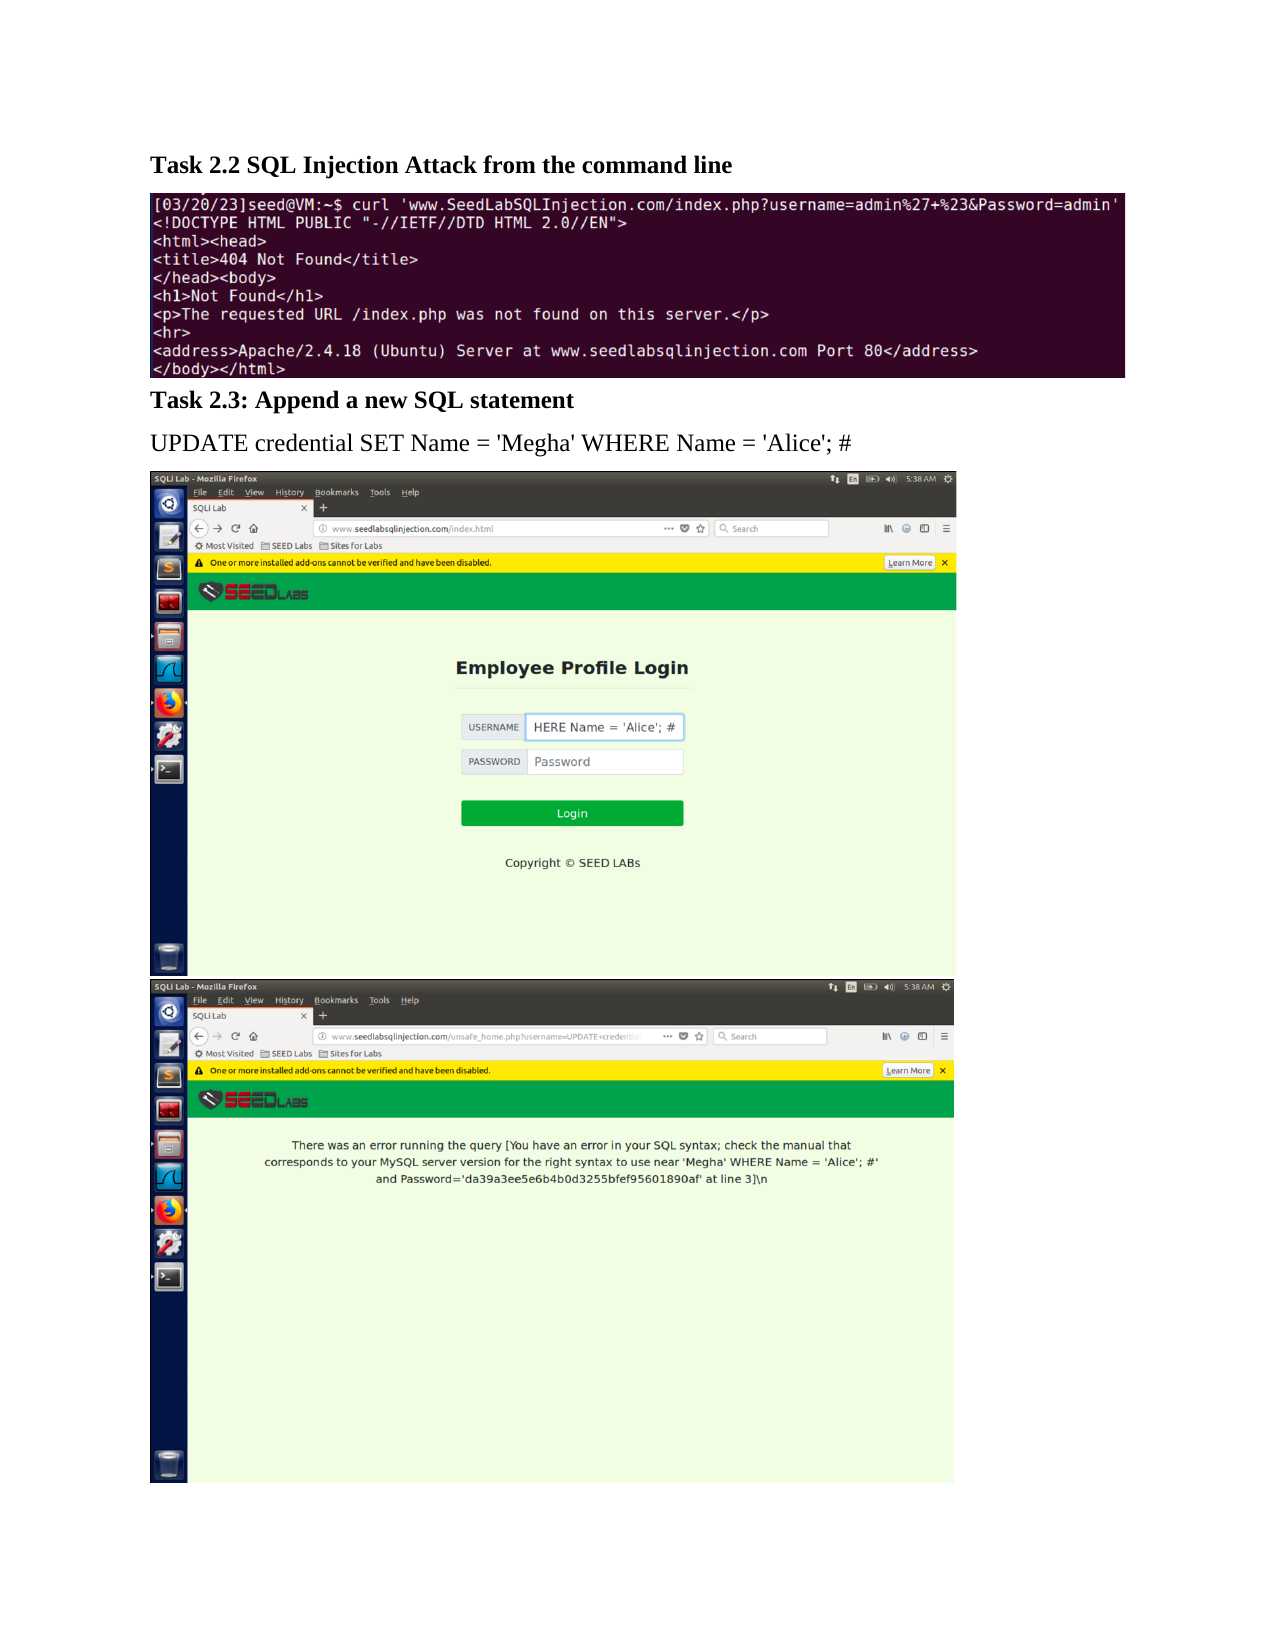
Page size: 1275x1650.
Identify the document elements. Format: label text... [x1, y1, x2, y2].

subtitle Task 2.3: Append a new SQL statement [150, 385, 1125, 414]
subtitle Task 2.2 SQL Injection Attack from the command line [150, 150, 1125, 179]
picture [150, 471, 957, 976]
picture [150, 193, 1125, 378]
text UPDATE credential SET Name = 'Megha' WHERE Name = 'Alice'; # [150, 428, 1125, 457]
picture [150, 979, 954, 1483]
